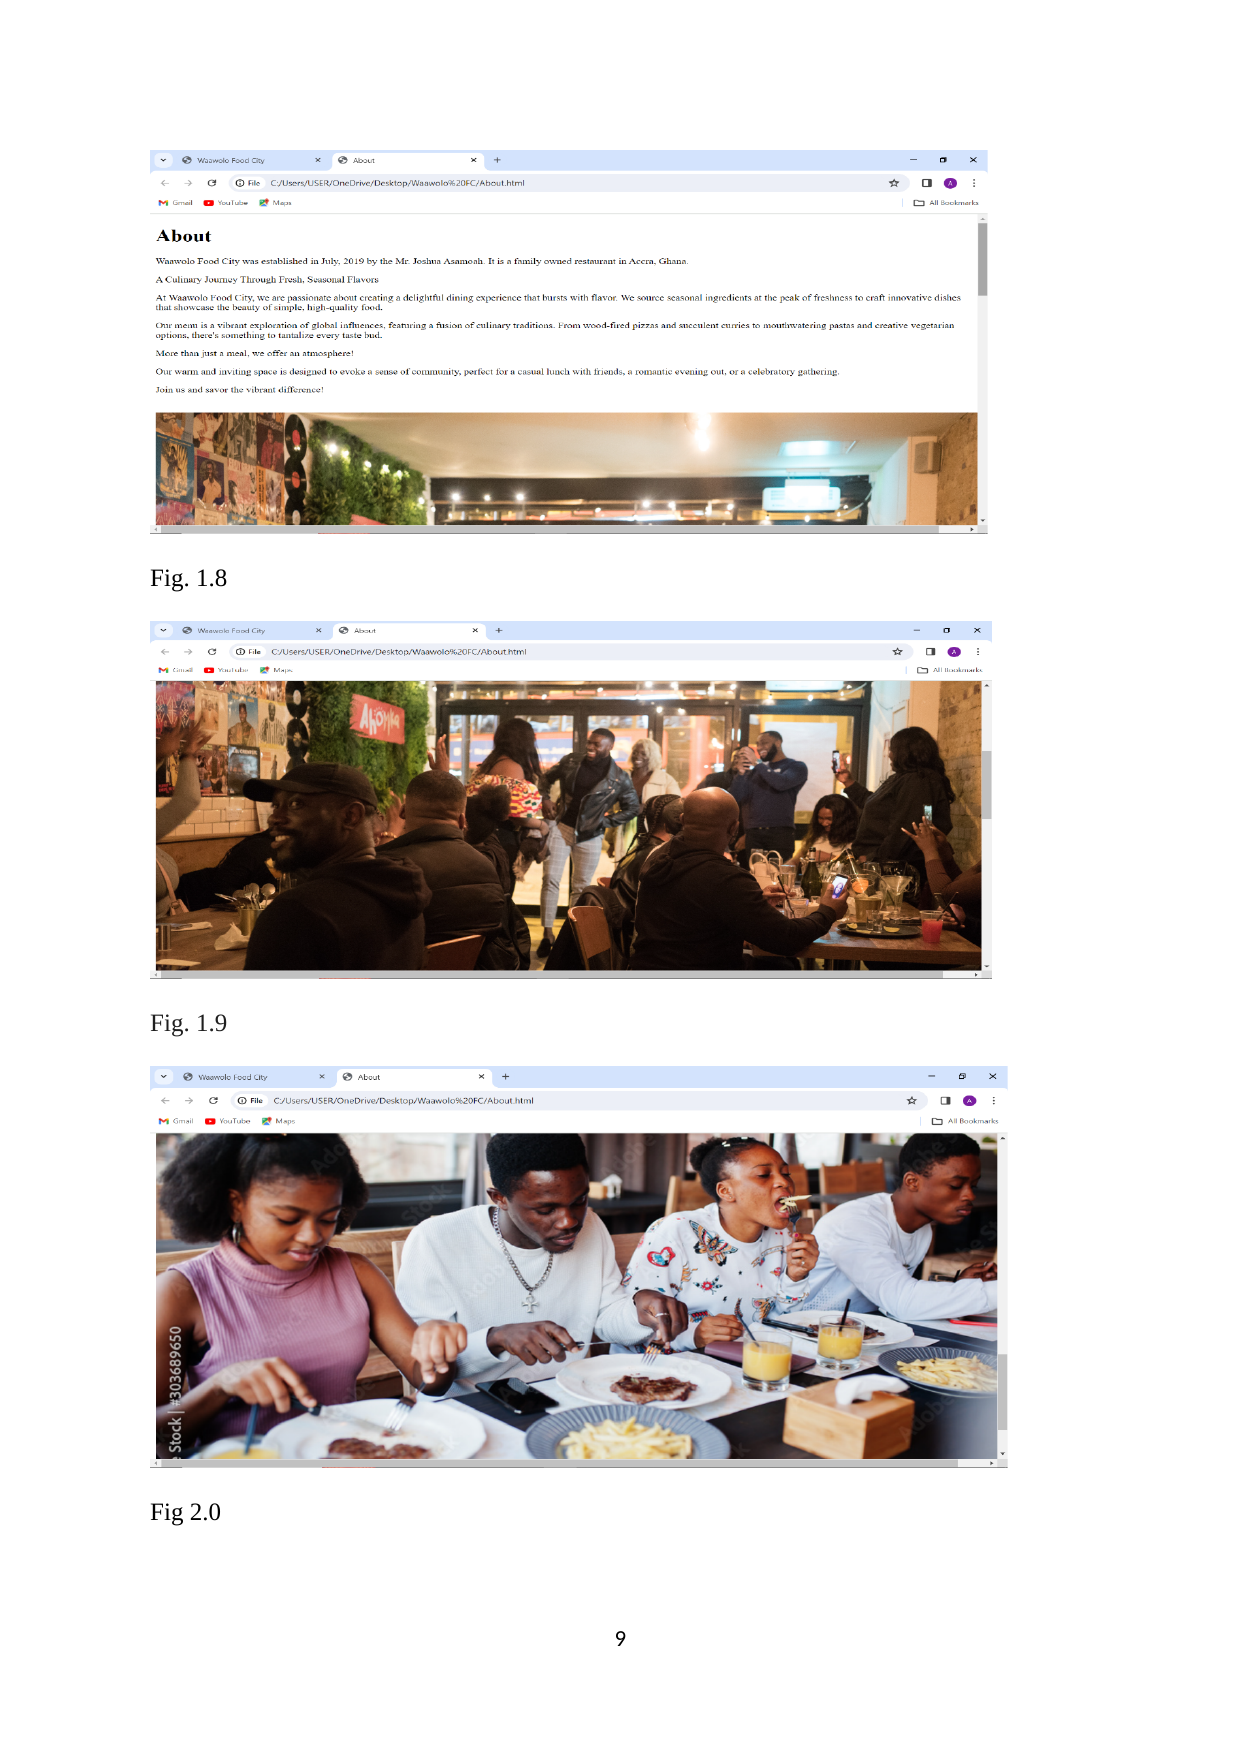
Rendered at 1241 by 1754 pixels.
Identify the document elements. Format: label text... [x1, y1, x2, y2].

picture [150, 150, 988, 534]
text Fig 2.0 [150, 1497, 1090, 1526]
text Fig. 1.8 [150, 563, 1090, 592]
text Fig. 1.9 [150, 1008, 1090, 1037]
picture [150, 1066, 1008, 1468]
picture [150, 621, 992, 979]
